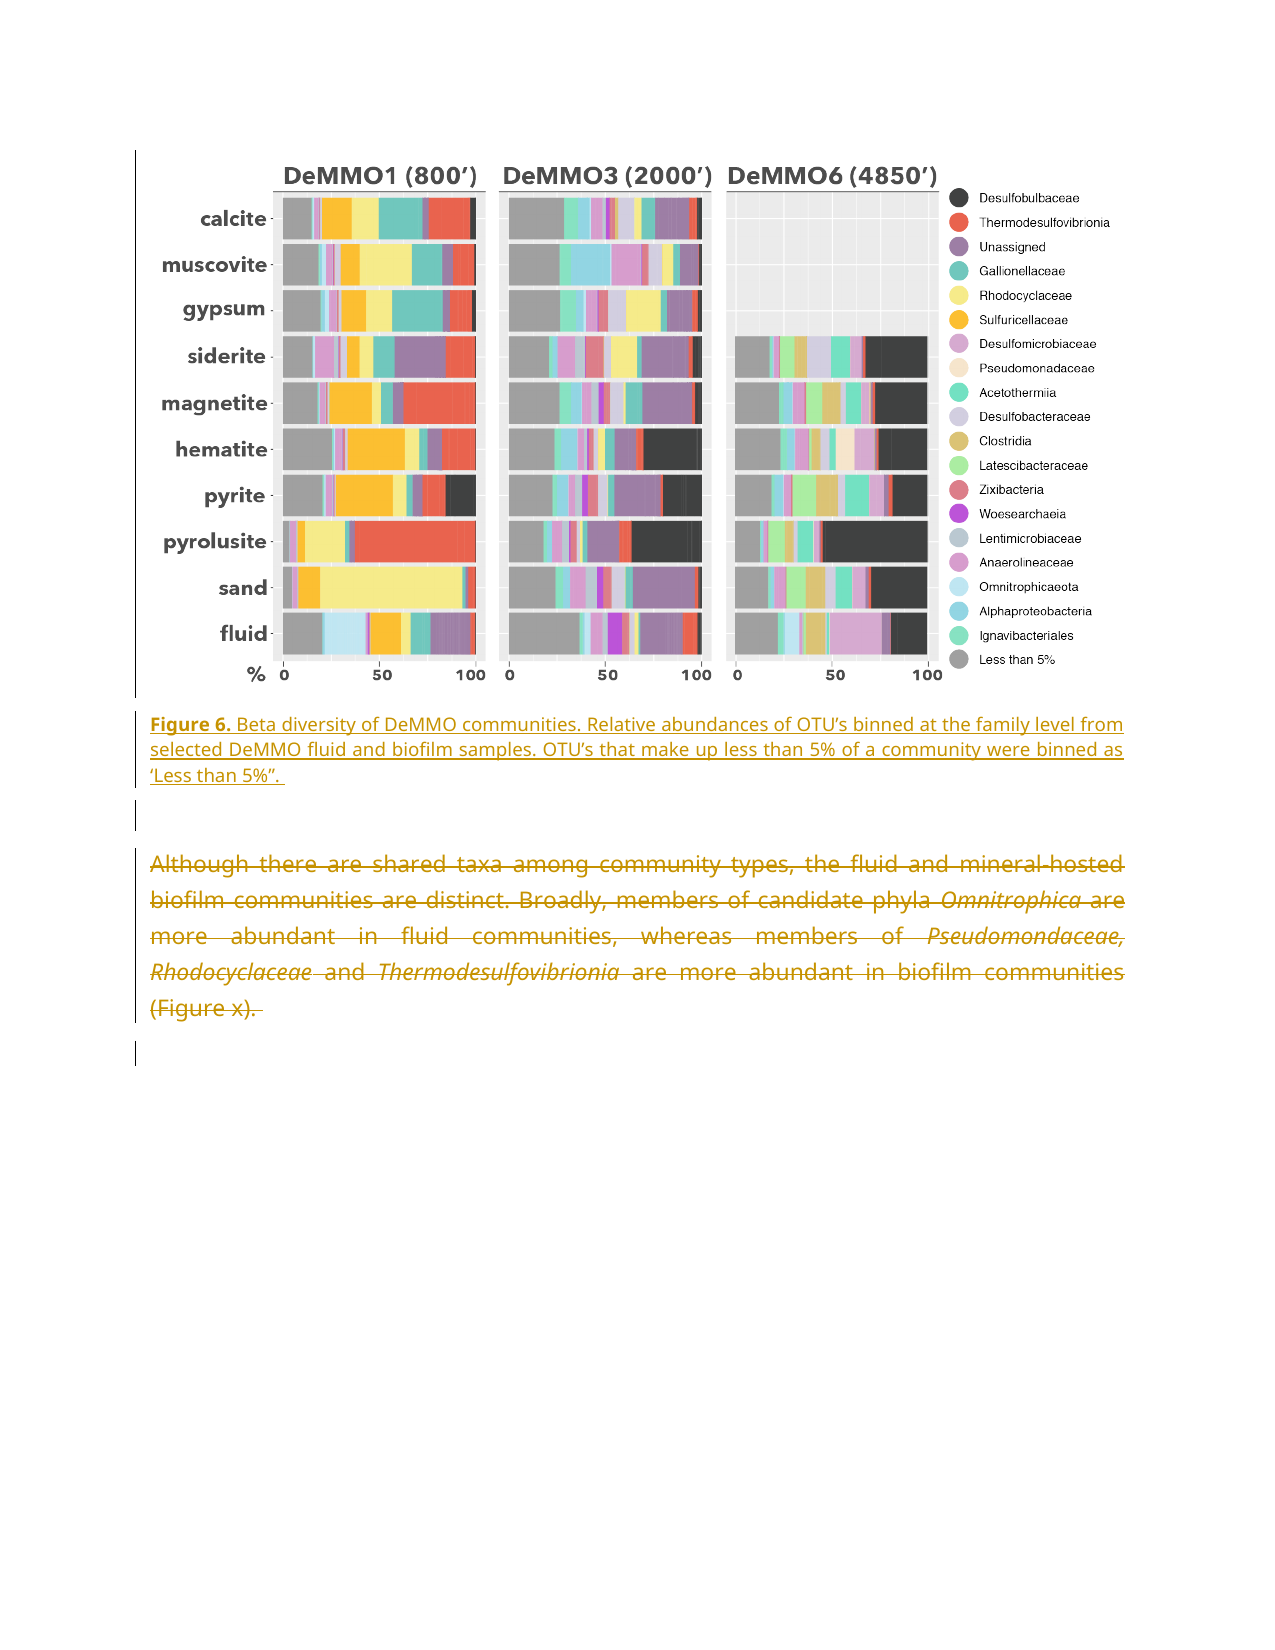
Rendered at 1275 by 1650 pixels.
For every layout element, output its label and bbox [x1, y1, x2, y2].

picture [150, 150, 1125, 699]
